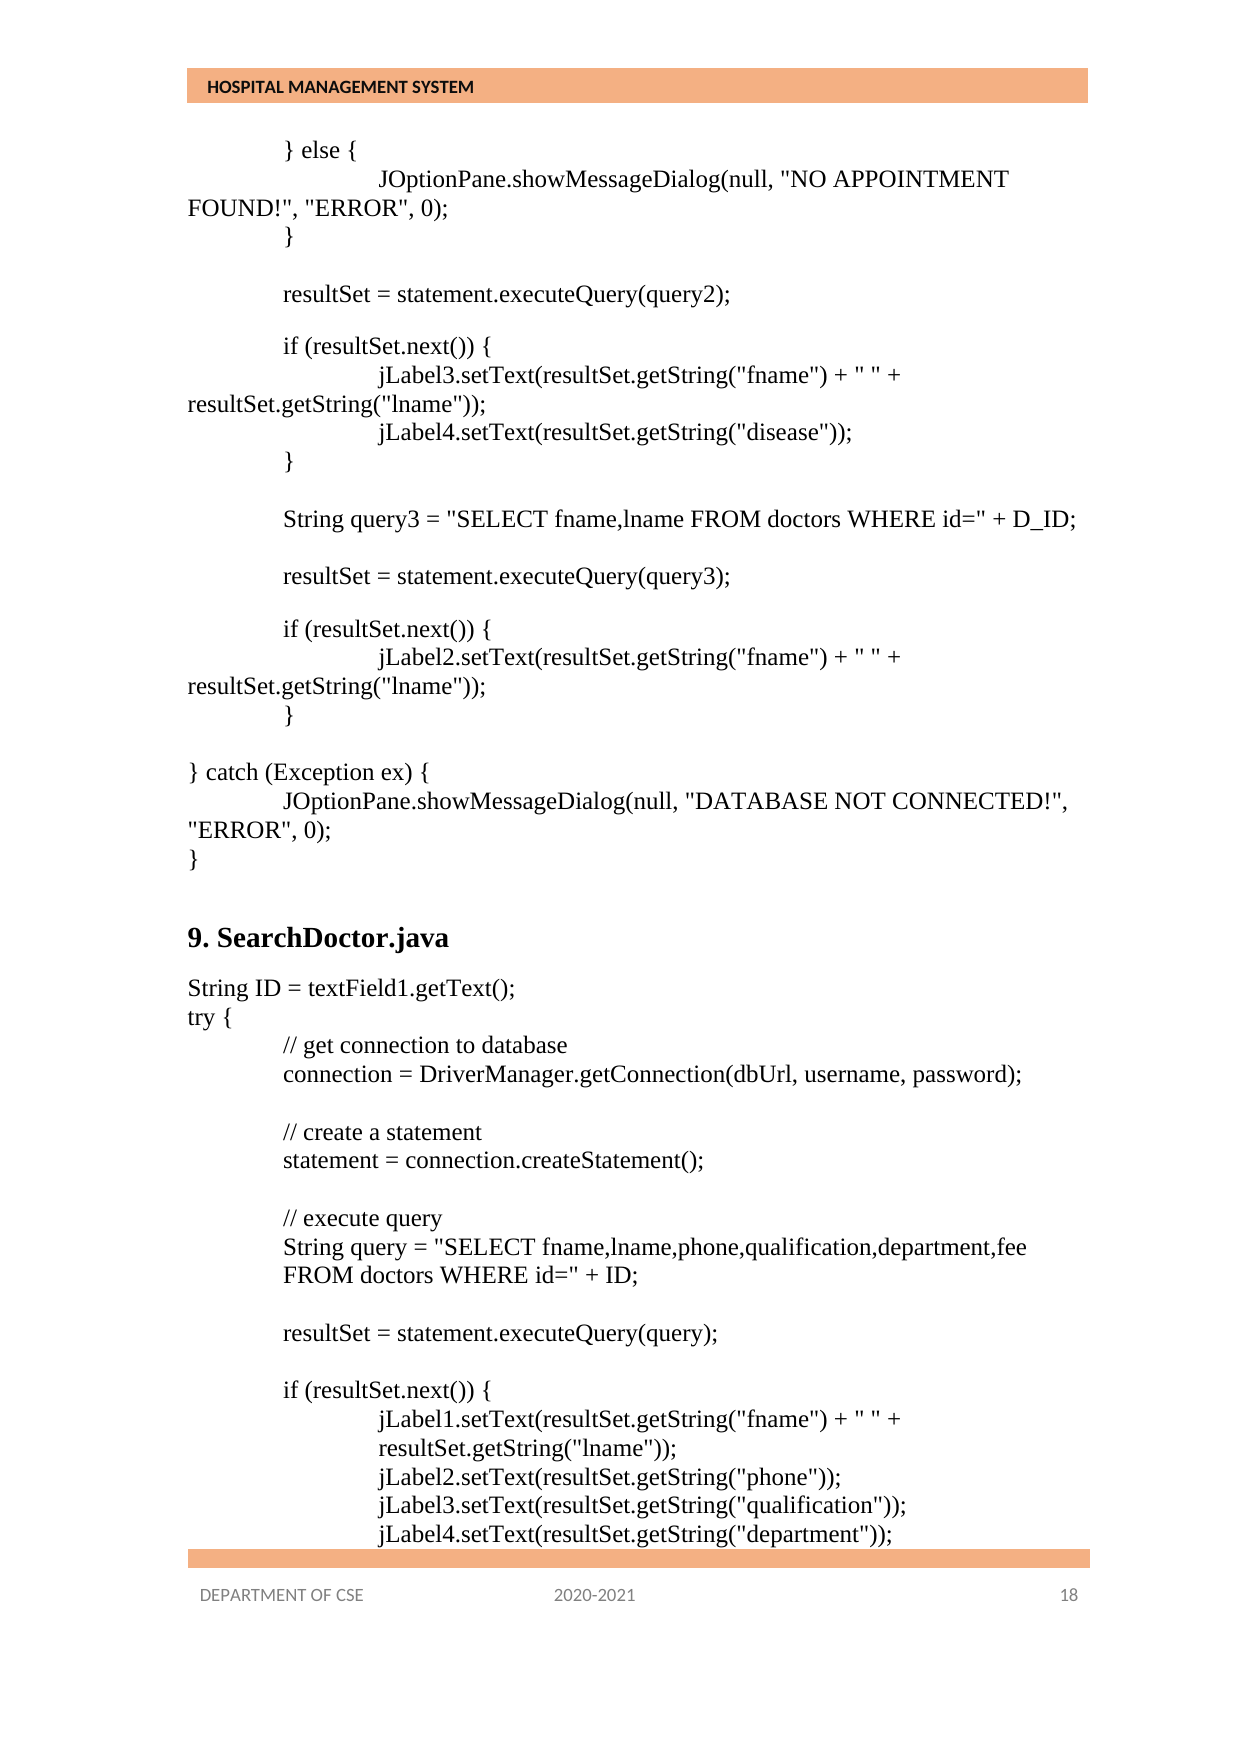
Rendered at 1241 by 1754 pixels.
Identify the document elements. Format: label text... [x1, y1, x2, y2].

text jLabel2.setText(resultSet.getString("fname") + " " + resultSet.getString("lname")); [187, 642, 1090, 700]
text } catch (Exception ex) { [187, 757, 1090, 786]
text resultSet = statement.executeQuery(query2); [187, 279, 1090, 308]
text jLabel4.setText(resultSet.getString("disease")); [187, 417, 1090, 446]
text // get connection to database [187, 1030, 1090, 1059]
text JOptionPane.showMessageDialog(null, "DATABASE NOT CONNECTED!", "ERROR", 0); [187, 786, 1090, 844]
text String query3 = "SELECT fname,lname FROM doctors WHERE id=" + D_ID; [187, 504, 1090, 532]
text JOptionPane.showMessageDialog(null, "NO APPOINTMENT FOUND!", "ERROR", 0); [187, 164, 1090, 221]
text } [187, 446, 1090, 475]
text 9. SearchDoctor.java [187, 920, 1090, 954]
text connection = DriverManager.getConnection(dbUrl, username, password); [187, 1059, 1090, 1088]
text // create a statement [187, 1117, 1090, 1145]
text } [187, 700, 1090, 729]
text jLabel4.setText(resultSet.getString("department")); [187, 1519, 1090, 1548]
text jLabel1.setText(resultSet.getString("fname") + " " + resultSet.getString("lname")); [378, 1404, 1090, 1462]
text if (resultSet.next()) { [187, 1375, 1090, 1404]
text } else { [187, 112, 1090, 164]
text jLabel3.setText(resultSet.getString("fname") + " " + resultSet.getString("lname")); [187, 360, 1090, 417]
text String query = "SELECT fname,lname,phone,qualification,department,fee FROM doctors WHERE id=" + ID; [283, 1232, 1090, 1289]
text } [187, 844, 1090, 872]
text } [187, 221, 1090, 250]
text jLabel2.setText(resultSet.getString("phone")); [187, 1462, 1090, 1490]
text jLabel3.setText(resultSet.getString("qualification")); [187, 1490, 1090, 1519]
text if (resultSet.next()) { [187, 614, 1090, 642]
text try { [187, 1002, 1090, 1030]
text resultSet = statement.executeQuery(query); [187, 1318, 1090, 1347]
text if (resultSet.next()) { [187, 331, 1090, 360]
text statement = connection.createStatement(); [187, 1145, 1090, 1174]
text String ID = textField1.getText(); [187, 973, 1090, 1002]
text resultSet = statement.executeQuery(query3); [187, 561, 1090, 590]
text // execute query [187, 1203, 1090, 1232]
